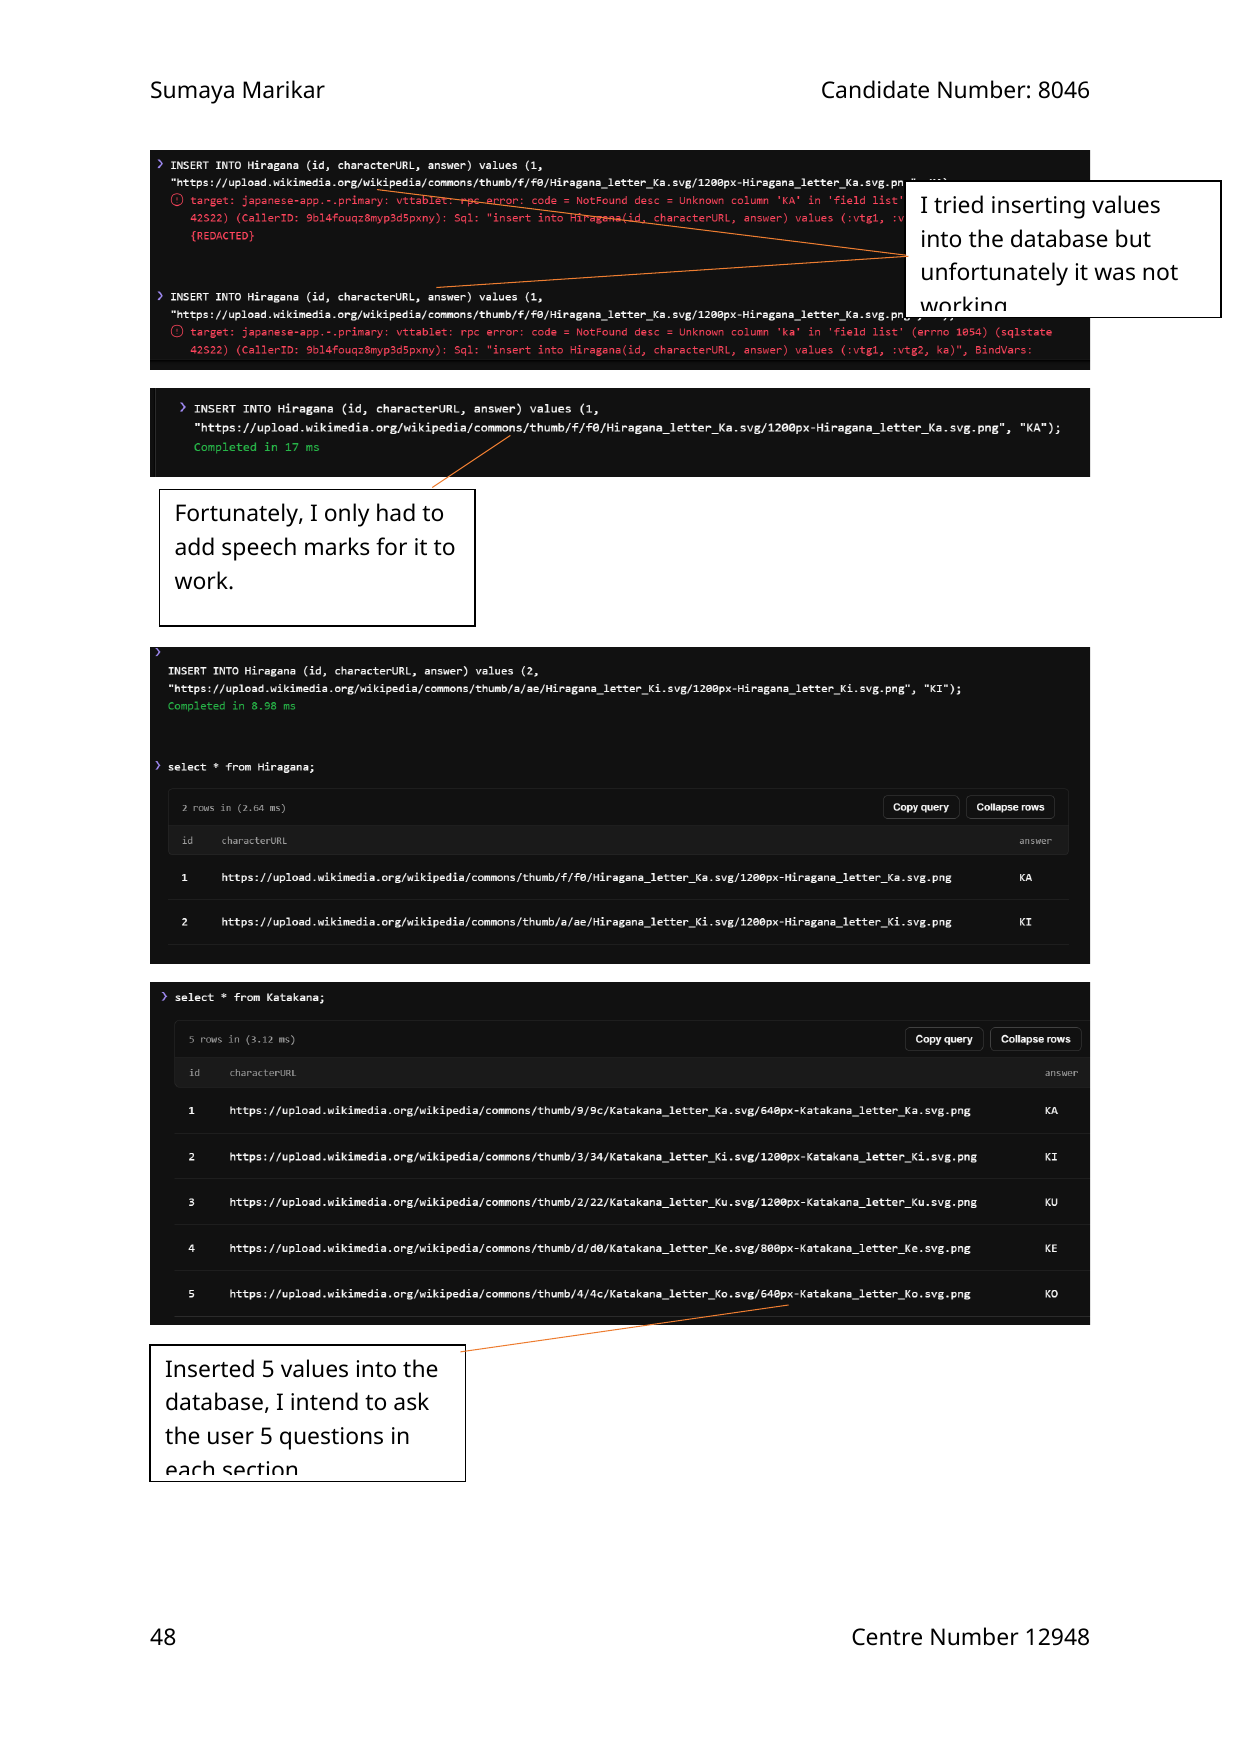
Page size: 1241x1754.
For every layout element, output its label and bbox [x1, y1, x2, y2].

picture [150, 647, 1091, 964]
picture [150, 388, 1091, 477]
picture [150, 982, 1091, 1325]
picture [150, 150, 1091, 370]
